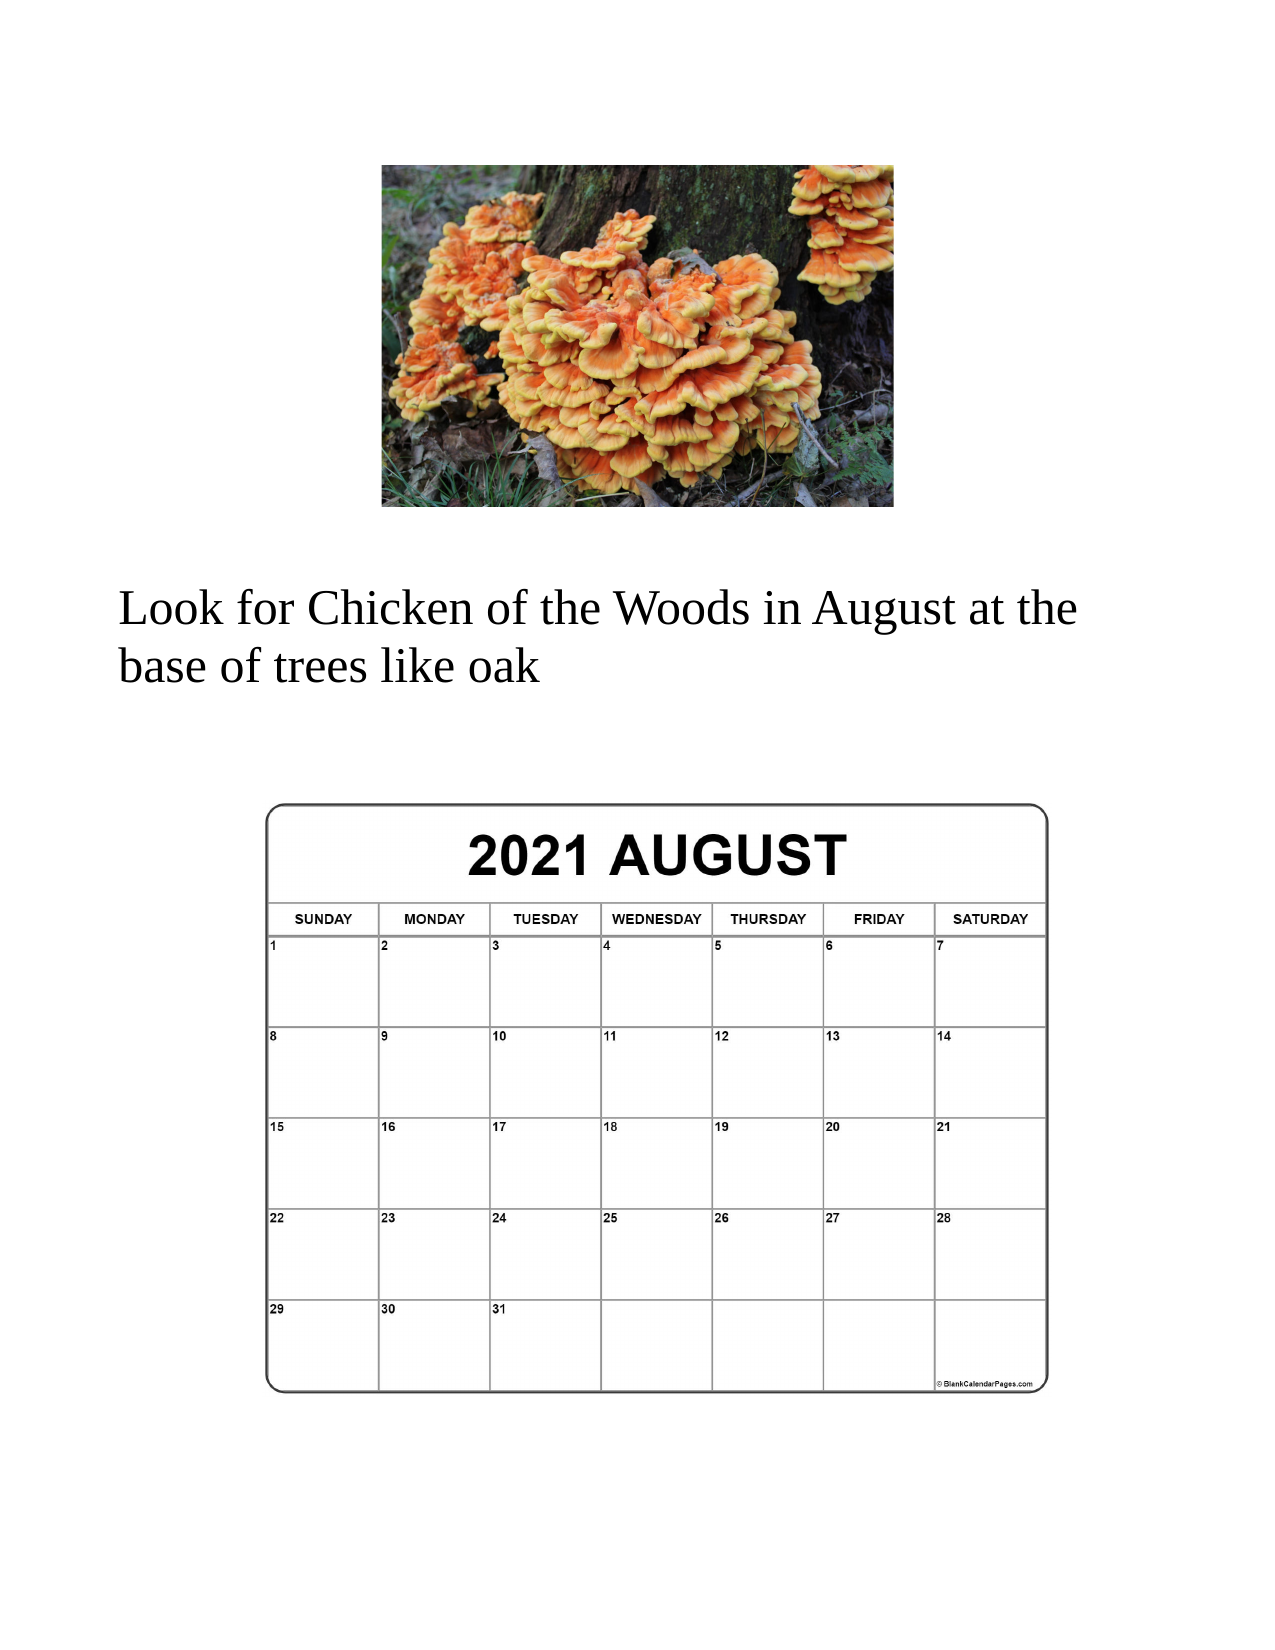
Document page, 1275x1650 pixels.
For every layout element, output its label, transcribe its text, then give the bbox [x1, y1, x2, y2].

picture [381, 165, 894, 507]
text Look for Chicken of the Woods in August at the base of trees like oak [118, 578, 1157, 693]
picture [262, 800, 1053, 1397]
